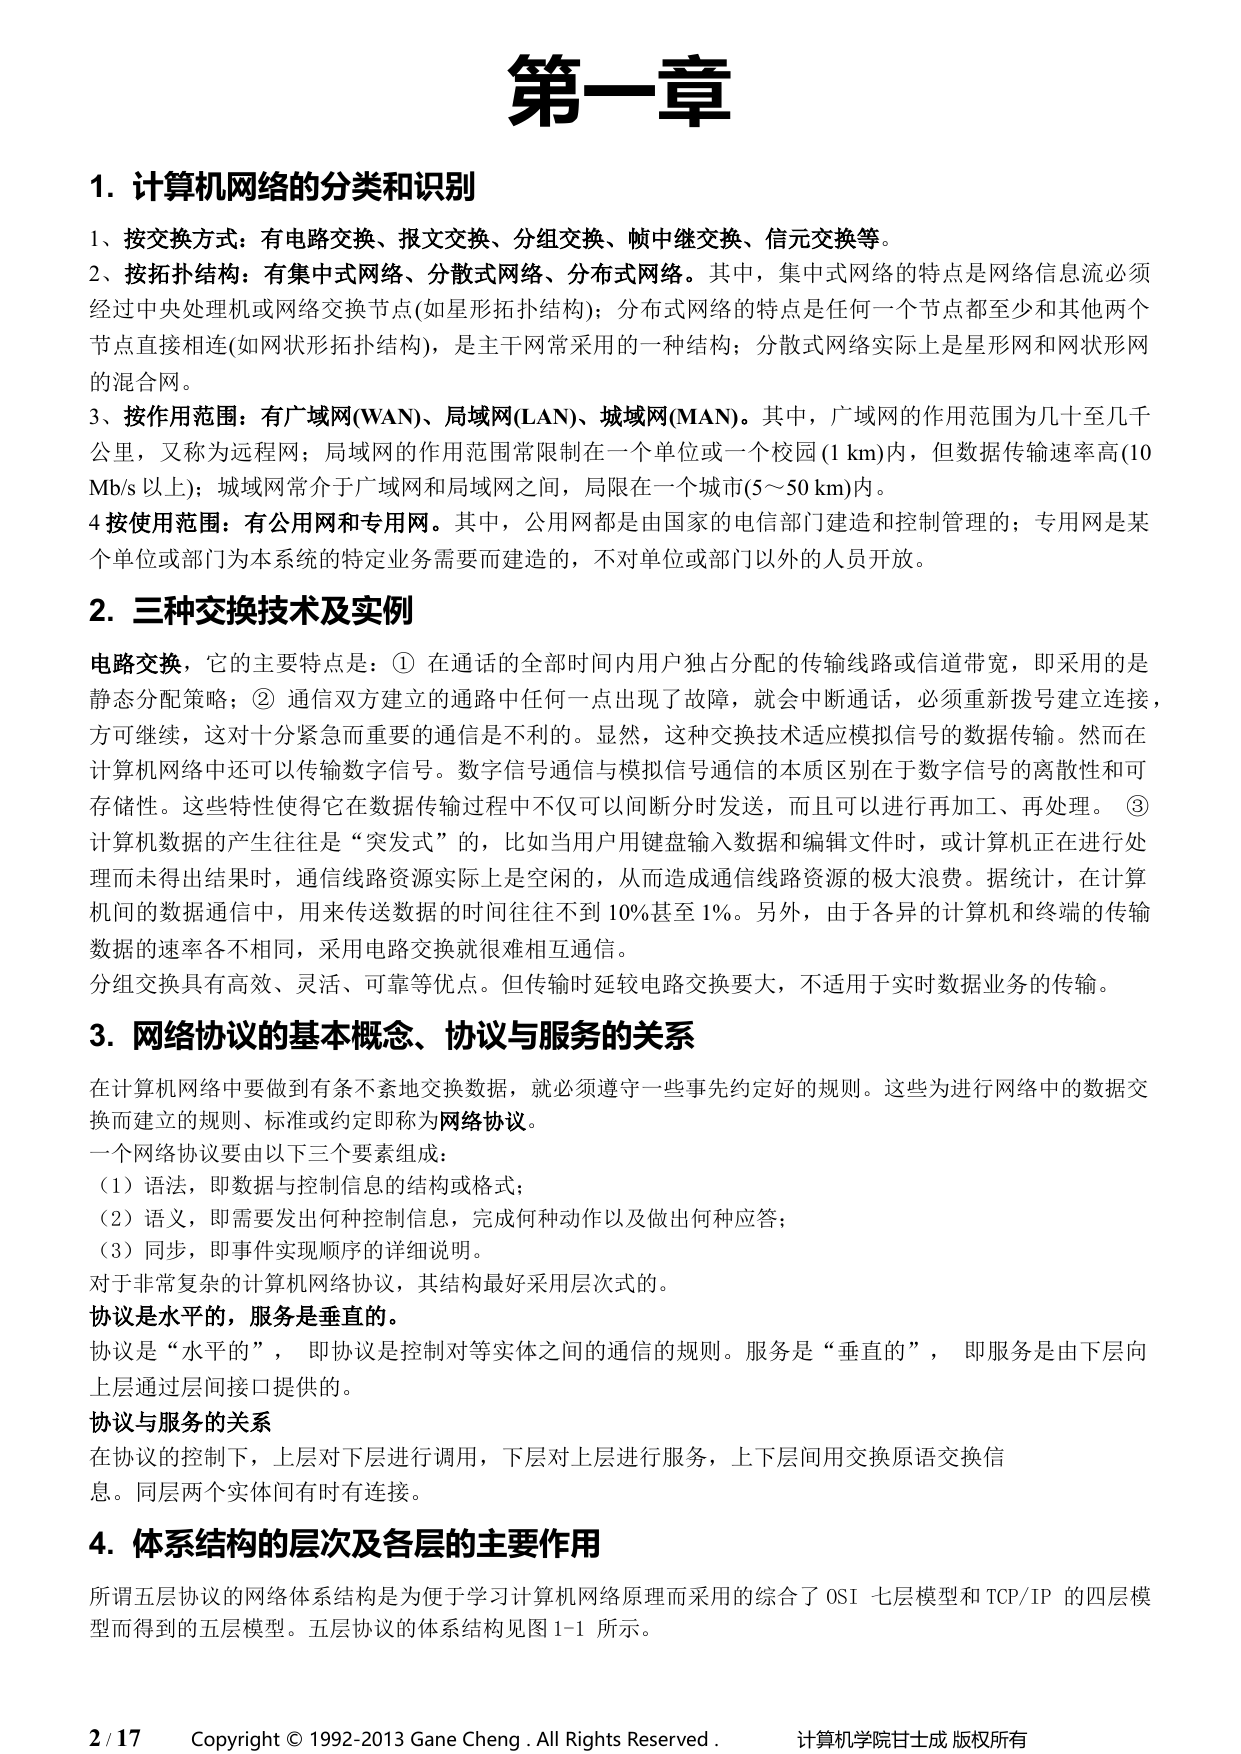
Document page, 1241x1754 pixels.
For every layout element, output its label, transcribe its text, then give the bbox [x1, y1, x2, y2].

text 一个网络协议要由以下三个要素组成： [89, 1136, 1152, 1168]
text 协议是“水平的”， 即协议是控制对等实体之间的通信的规则。服务是“垂直的”， 即服务是由下层向上层通过层间接口提供的。 [89, 1333, 1152, 1401]
subtitle 计算机网络的分类和识别 [89, 152, 1152, 217]
text （2）语义，即需要发出何种控制信息，完成何种动作以及做出何种应答； [89, 1201, 1152, 1233]
text 4按使用范围：有公用网和专用网。其中，公用网都是由国家的电信部门建造和控制管理的；专用网是某个单位或部门为本系统的特定业务需要而建造的，不对单位或部门以外的人员开放。 [89, 506, 1152, 574]
text （1）语法，即数据与控制信息的结构或格式； [89, 1168, 1152, 1201]
text 分组交换具有高效、灵活、可靠等优点。但传输时延较电路交换要大，不适用于实时数据业务的传输。 [89, 966, 1152, 999]
text 在协议的控制下，上层对下层进行调用，下层对上层进行服务，上下层间用交换原语交换信 [89, 1439, 1152, 1472]
text 3、按作用范围：有广域网(WAN)、局域网(LAN)、城域网(MAN)。其中，广域网的作用范围为几十至几千公里，又称为远程网；局域网的作用范围常限制在一个单位或一个校园(1 km)内，但数据传输速率高(10 Mb/s以上)；城域网常介于广域网和局域网之间，局限在一个城市(5～50 km)内。 [89, 399, 1152, 503]
text 在计算机网络中要做到有条不紊地交换数据，就必须遵守一些事先约定好的规则。这些为进行网络中的数据交换而建立的规则、标准或约定即称为网络协议。 [89, 1071, 1152, 1136]
subtitle 网络协议的基本概念、协议与服务的关系 [89, 1002, 1152, 1067]
text 协议与服务的关系 [89, 1404, 1152, 1437]
text 电路交换，它的主要特点是：① 在通话的全部时间内用户独占分配的传输线路或信道带宽，即采用的是静态分配策略；② 通信双方建立的通路中任何一点出现了故障，就会中断通话，必须重新拨号建立连接，方可继续，这对十分紧急而重要的通信是不利的。显然，这种交换技术适应模拟信号的数据传输。然而在计算机网络中还可以传输数字信号。数字信号通信与模拟信号通信的本质区别在于数字信号的离散性和可存储性。这些特性使得它在数据传输过程中不仅可以间断分时发送，而且可以进行再加工、再处理。 ③ 计算机数据的产生往往是“突发式”的，比如当用户用键盘输入数据和编辑文件时，或计算机正在进行处理而未得出结果时，通信线路资源实际上是空闲的，从而造成通信线路资源的极大浪费。据统计，在计算机间的数据通信中，用来传送数据的时间往往不到10%甚至1%。另外，由于各异的计算机和终端的传输数据的速率各不相同，采用电路交换就很难相互通信。 [89, 646, 1152, 964]
subtitle 体系结构的层次及各层的主要作用 [89, 1509, 1152, 1574]
text 1、按交换方式：有电路交换、报文交换、分组交换、帧中继交换、信元交换等。 [89, 221, 1152, 254]
text 2、按拓扑结构：有集中式网络、分散式网络、分布式网络。其中，集中式网络的特点是网络信息流必须经过中央处理机或网络交换节点(如星形拓扑结构)；分布式网络的特点是任何一个节点都至少和其他两个节点直接相连(如网状形拓扑结构)，是主干网常采用的一种结构；分散式网络实际上是星形网和网状形网的混合网。 [89, 257, 1152, 396]
text （3）同步，即事件实现顺序的详细说明。 [89, 1233, 1152, 1266]
text 协议是水平的，服务是垂直的。 [89, 1298, 1152, 1331]
text 息。同层两个实体间有时有连接。 [89, 1474, 1152, 1507]
title 第一章 [89, 22, 1152, 152]
text 对于非常复杂的计算机网络协议，其结构最好采用层次式的。 [89, 1266, 1152, 1298]
subtitle 三种交换技术及实例 [89, 576, 1152, 641]
text 所谓五层协议的网络体系结构是为便于学习计算机网络原理而采用的综合了OSI 七层模型和TCP/IP 的四层模型而得到的五层模型。五层协议的体系结构见图1-1 所示。 [89, 1578, 1152, 1643]
